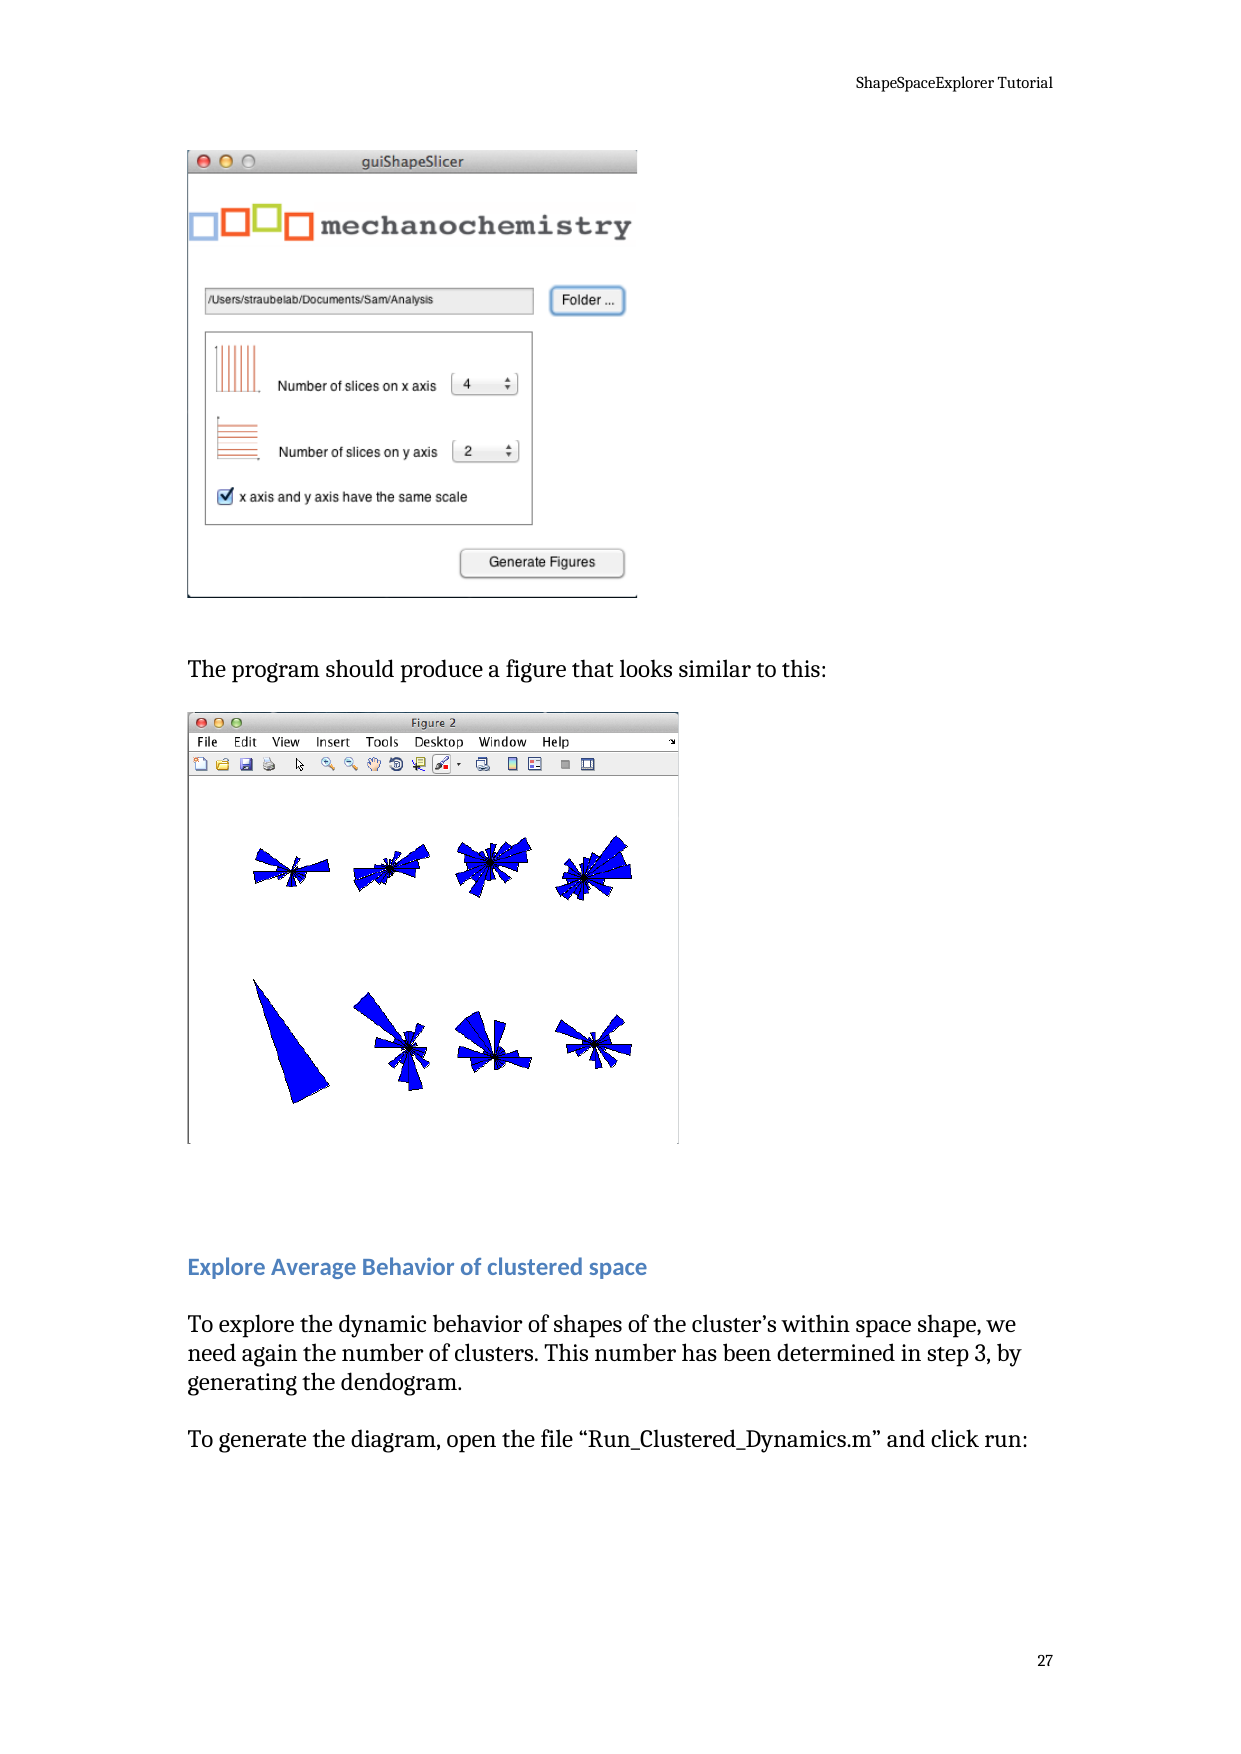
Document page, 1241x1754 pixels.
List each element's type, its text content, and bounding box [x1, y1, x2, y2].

text To generate the diagram, open the file “Run_Clustered_Dynamics.m” and click run: [187, 1425, 1053, 1454]
text The program should produce a figure that looks similar to this: [187, 655, 1053, 684]
picture [187, 150, 638, 598]
picture [187, 712, 679, 1144]
text To explore the dynamic behavior of shapes of the cluster’s within space shape, we need again the number of clusters. This number has been determined in step 3, by generating the dendogram. [187, 1310, 1053, 1397]
subtitle Explore Average Behavior of clustered space [187, 1251, 1053, 1282]
